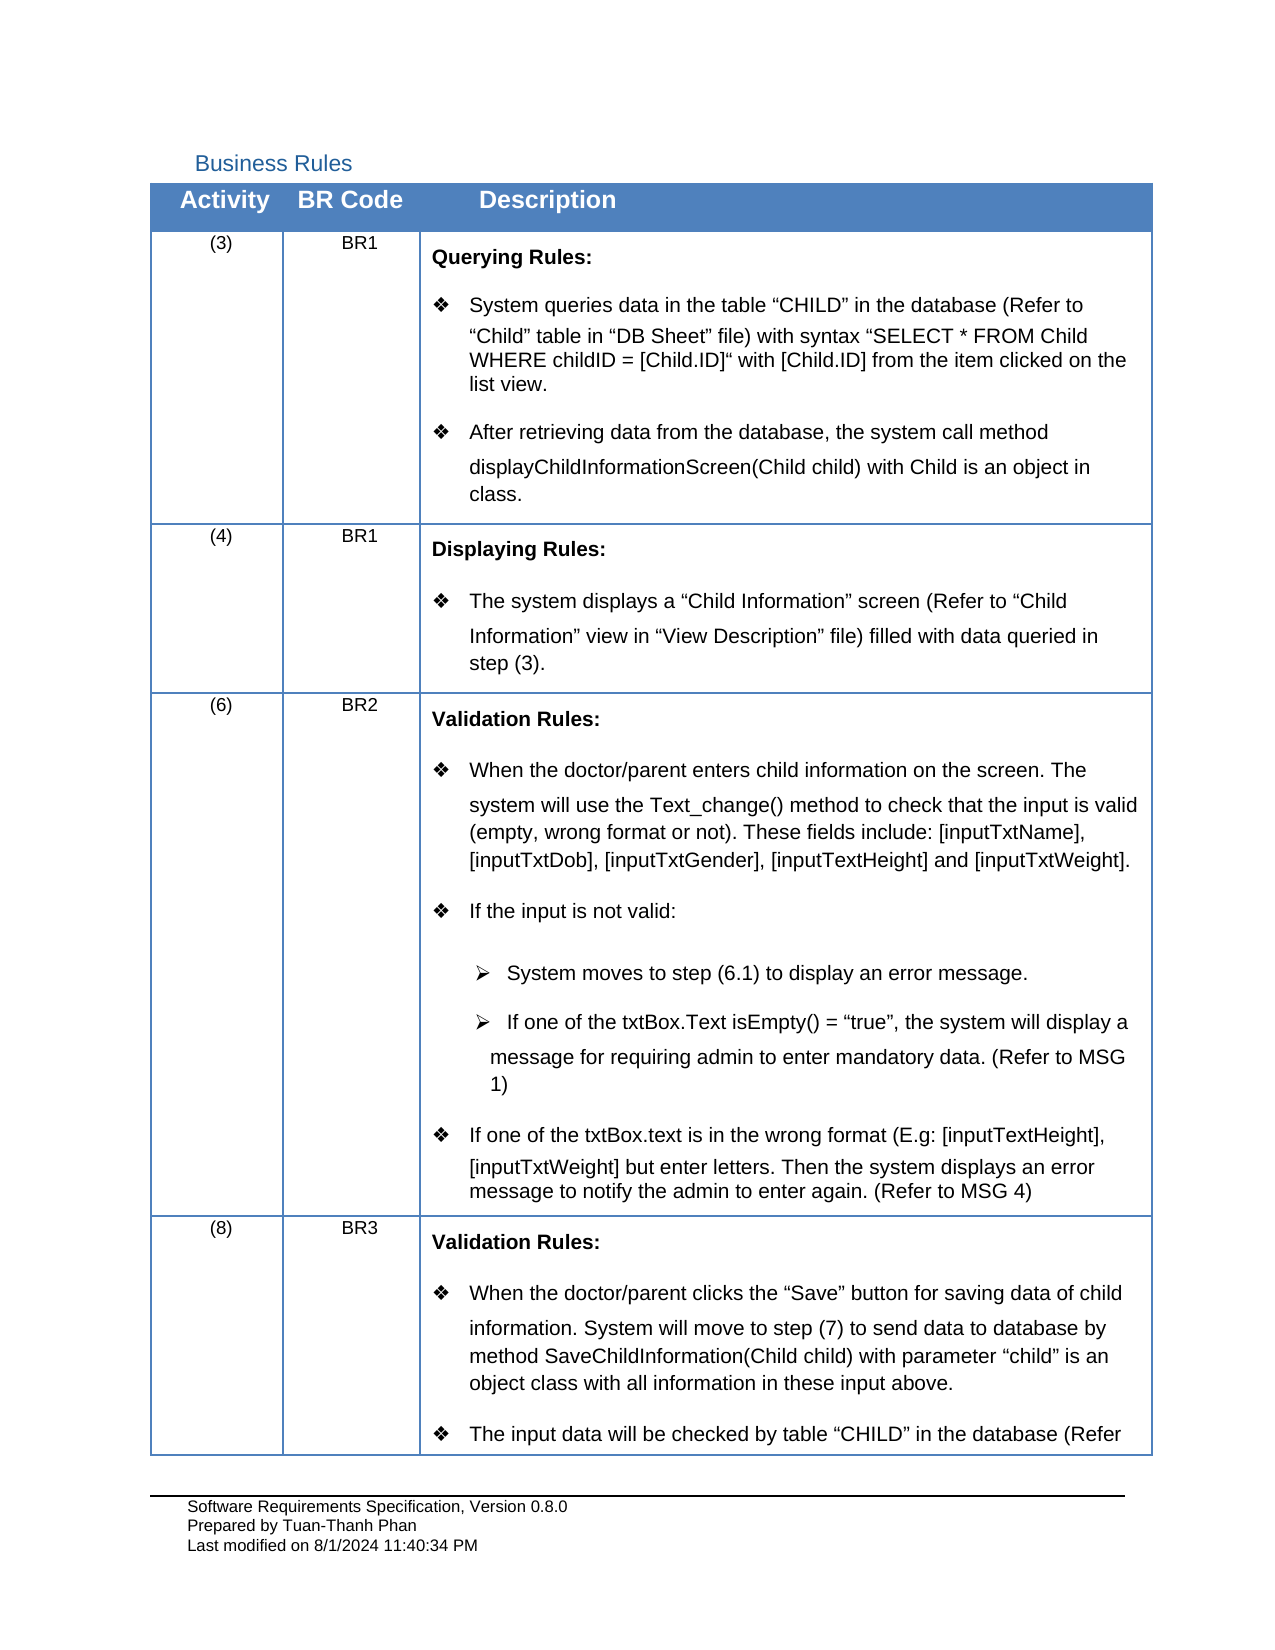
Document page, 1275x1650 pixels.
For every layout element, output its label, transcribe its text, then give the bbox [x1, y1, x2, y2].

table_cell BR2 [284, 694, 419, 1215]
table_header BR Code [284, 185, 419, 230]
table_header Description [421, 185, 1151, 230]
table_cell Querying Rules: System queries data in the table “CHILD” in the database (Refer to “Child” table in “DB Sheet” file) with syntax “SELECT * FROM Child WHERE childID = [Child.ID]“ with [Child.ID] from the item clicked on the list view. After retrieving data from the database, the system call method displayChildInformationScreen(Child child) with Child is an object in class. [421, 232, 1151, 523]
table_cell BR1 [284, 232, 419, 523]
table_header Activity [152, 185, 282, 230]
table_cell Displaying Rules: The system displays a “Child Information” screen (Refer to “Child Information” view in “View Description” file) filled with data queried in step (3). [421, 525, 1151, 692]
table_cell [421, 1217, 1151, 1454]
table_cell (3) [152, 232, 282, 523]
table_cell (4) [152, 525, 282, 692]
subtitle Business Rules [194, 150, 1125, 176]
table_cell (8) [152, 1217, 282, 1454]
table_cell Validation Rules: When the doctor/parent enters child information on the screen. The system will use the Text_change() method to check that the input is valid (empty, wrong format or not). These fields include: [inputTxtName], [inputTxtDob], [inputTxtGender], [inputTextHeight] and [inputTxtWeight]. If the input is not valid: System moves to step (6.1) to display an error message. If one of the txtBox.Text isEmpty() = “true”, the system will display a message for requiring admin to enter mandatory data. (Refer to MSG 1) If one of the txtBox.text is in the wrong format (E.g: [inputTextHeight], [inputTxtWeight] but enter letters. Then the system displays an error message to notify the admin to enter again. (Refer to MSG 4) [421, 694, 1151, 1215]
table_cell BR3 [284, 1217, 419, 1454]
table_cell BR1 [284, 525, 419, 692]
table_cell (6) [152, 694, 282, 1215]
